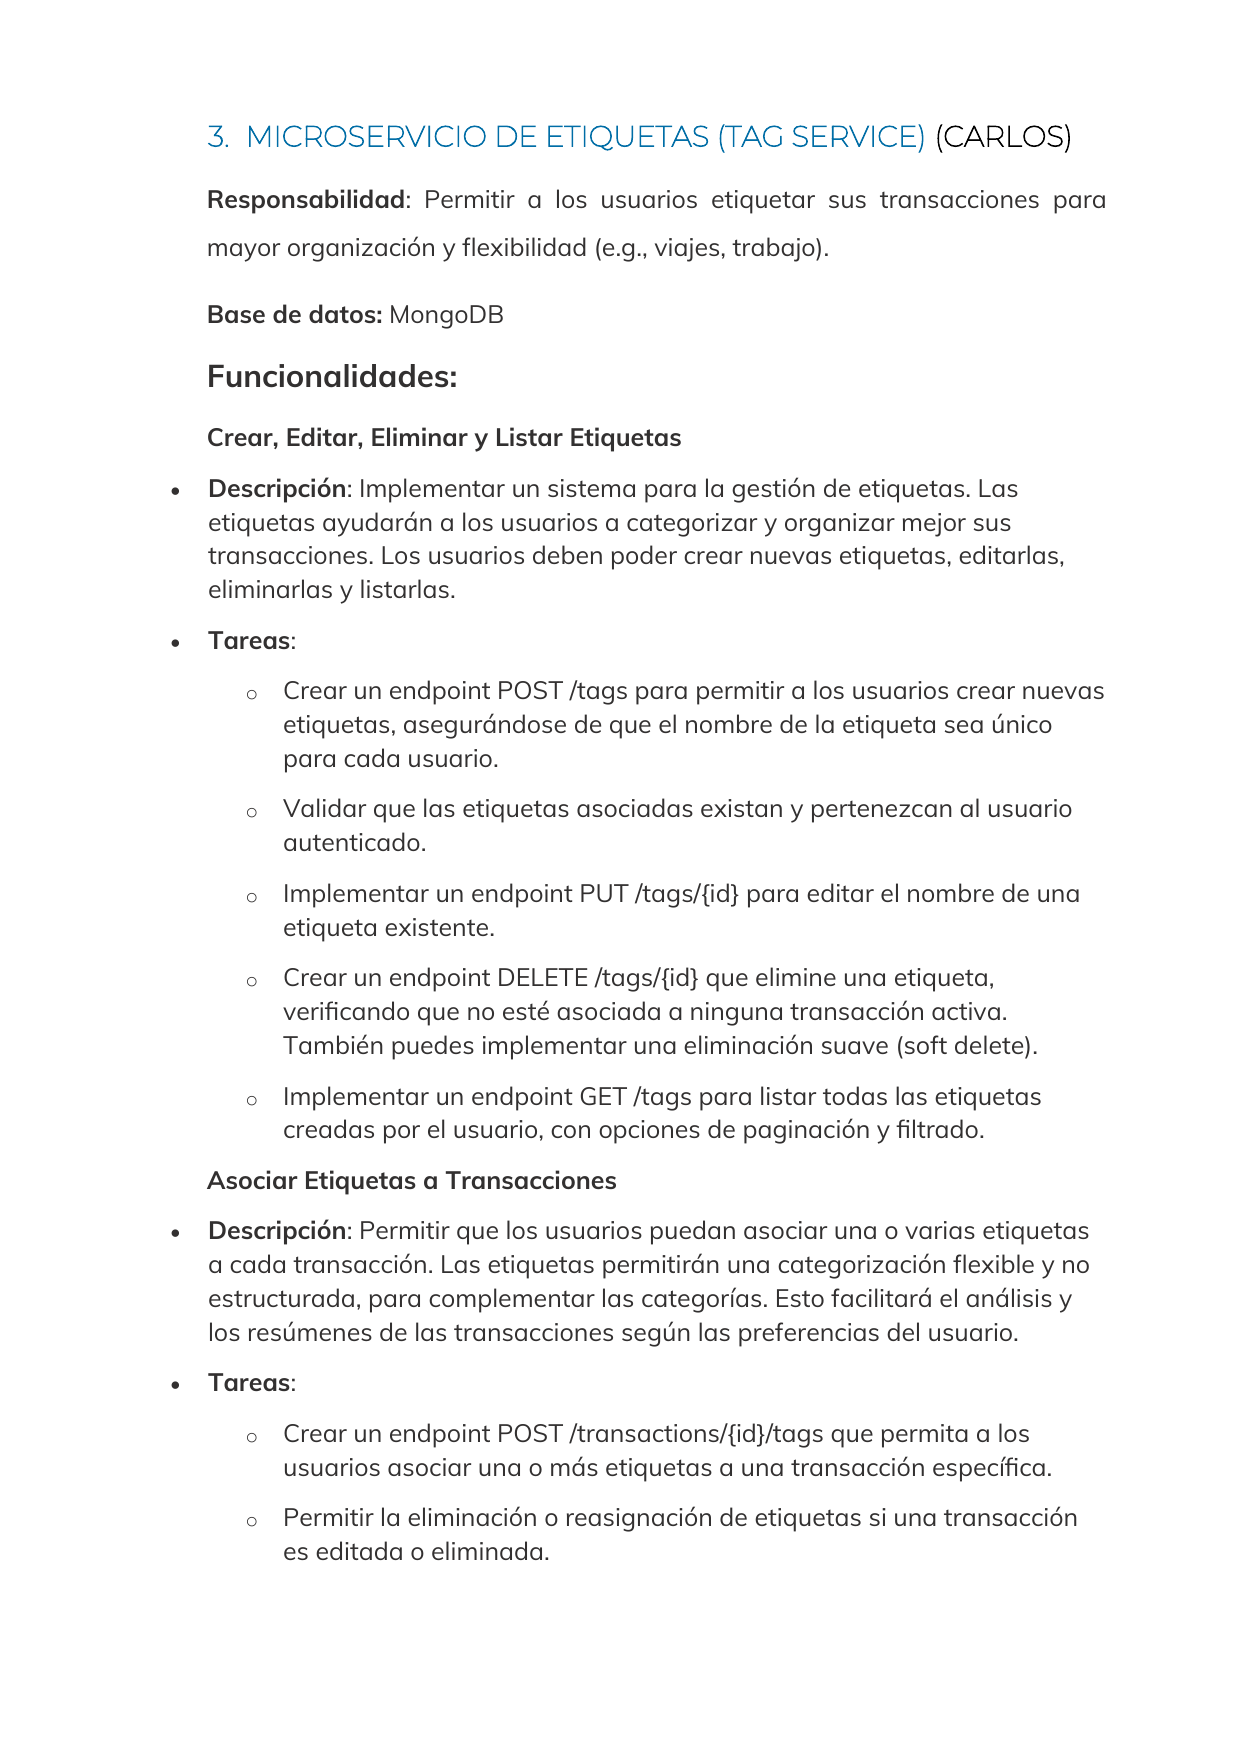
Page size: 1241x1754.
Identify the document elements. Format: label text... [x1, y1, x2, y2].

text Base de datos: MongoDB [133, 299, 1107, 330]
list Implementar un endpoint GET /tags para listar todas las etiquetas creadas por el usuario, con opciones de paginación y filtrado. [245, 1080, 1107, 1145]
list Microservicio de Etiquetas (Tag Service) (Carlos) [208, 118, 1107, 154]
text Responsabilidad: Permitir a los usuarios etiquetar sus transacciones para mayor organización y flexibilidad (e.g., viajes, trabajo). [207, 184, 1107, 262]
list Crear un endpoint DELETE /tags/{id} que elimine una etiqueta, verificando que no esté asociada a ninguna transacción activa. También puedes implementar una eliminación suave (soft delete). [245, 962, 1107, 1061]
text Asociar Etiquetas a Transacciones [133, 1164, 1107, 1196]
text Crear, Editar, Eliminar y Listar Etiquetas [133, 421, 1107, 453]
list Tareas: [170, 624, 1107, 655]
list Descripción: Implementar un sistema para la gestión de etiquetas. Las etiquetas ayudarán a los usuarios a categorizar y organizar mejor sus transacciones. Los usuarios deben poder crear nuevas etiquetas, editarlas, eliminarlas y listarlas. [170, 472, 1107, 605]
list Validar que las etiquetas asociadas existan y pertenezcan al usuario autenticado. [245, 793, 1107, 858]
list Permitir la eliminación o reasignación de etiquetas si una transacción es editada o eliminada. [245, 1502, 1107, 1567]
text Funcionalidades: [133, 356, 1107, 395]
list Implementar un endpoint PUT /tags/{id} para editar el nombre de una etiqueta existente. [245, 877, 1107, 942]
list Crear un endpoint POST /transactions/{id}/tags que permita a los usuarios asociar una o más etiquetas a una transacción específica. [245, 1417, 1107, 1482]
list Tareas: [170, 1367, 1107, 1398]
list Descripción: Permitir que los usuarios puedan asociar una o varias etiquetas a cada transacción. Las etiquetas permitirán una categorización flexible y no estructurada, para complementar las categorías. Esto facilitará el análisis y los resúmenes de las transacciones según las preferencias del usuario. [170, 1215, 1107, 1348]
list Crear un endpoint POST /tags para permitir a los usuarios crear nuevas etiquetas, asegurándose de que el nombre de la etiqueta sea único para cada usuario. [245, 674, 1107, 774]
